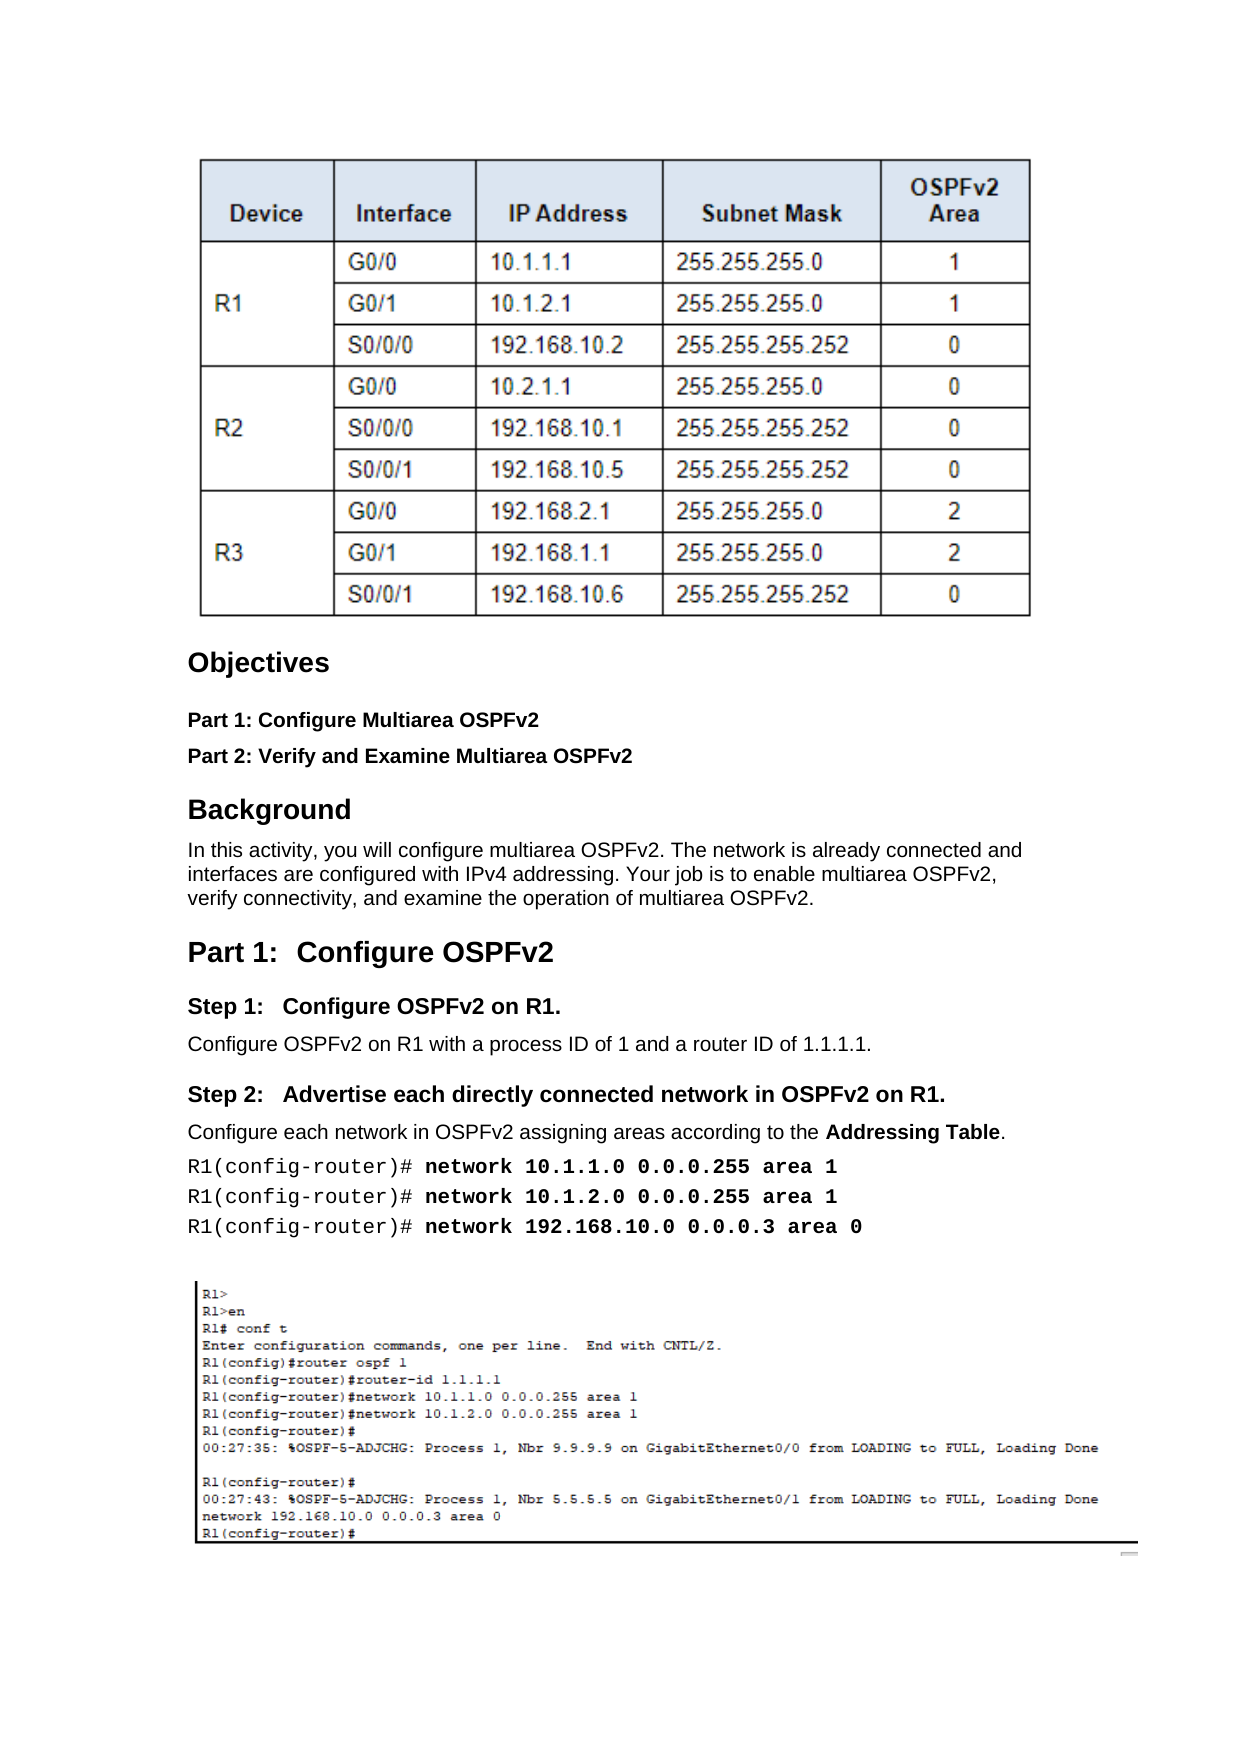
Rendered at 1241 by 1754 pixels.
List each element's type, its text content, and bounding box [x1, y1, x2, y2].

text Configure OSPFv2 on R1 with a process ID of 1 and a router ID of 1.1.1.1. [187, 1032, 1053, 1056]
text Background [187, 793, 1053, 825]
text Part 2: Verify and Examine Multiarea OSPFv2 [187, 744, 1053, 768]
text Step 1: Configure OSPFv2 on R1. [187, 993, 1053, 1019]
text In this activity, you will configure multiarea OSPFv2. The network is already connected and interfaces are configured with IPv4 addressing. Your job is to enable multiarea OSPFv2, verify connectivity, and examine the operation of multiarea OSPFv2. [187, 838, 1053, 909]
text Configure each network in OSPFv2 assigning areas according to the Addressing Table. [187, 1120, 1053, 1144]
picture [187, 1281, 1138, 1556]
text R1(config-router)# network 192.168.10.0 0.0.0.3 area 0 [187, 1216, 1053, 1240]
picture [187, 150, 1052, 631]
text R1(config-router)# network 10.1.2.0 0.0.0.255 area 1 [187, 1186, 1053, 1210]
text Part 1: Configure OSPFv2 [187, 934, 1053, 968]
text Part 1: Configure Multiarea OSPFv2 [187, 707, 1053, 731]
text Step 2: Advertise each directly connected network in OSPFv2 on R1. [187, 1081, 1053, 1107]
text R1(config-router)# network 10.1.1.0 0.0.0.255 area 1 [187, 1156, 1053, 1180]
